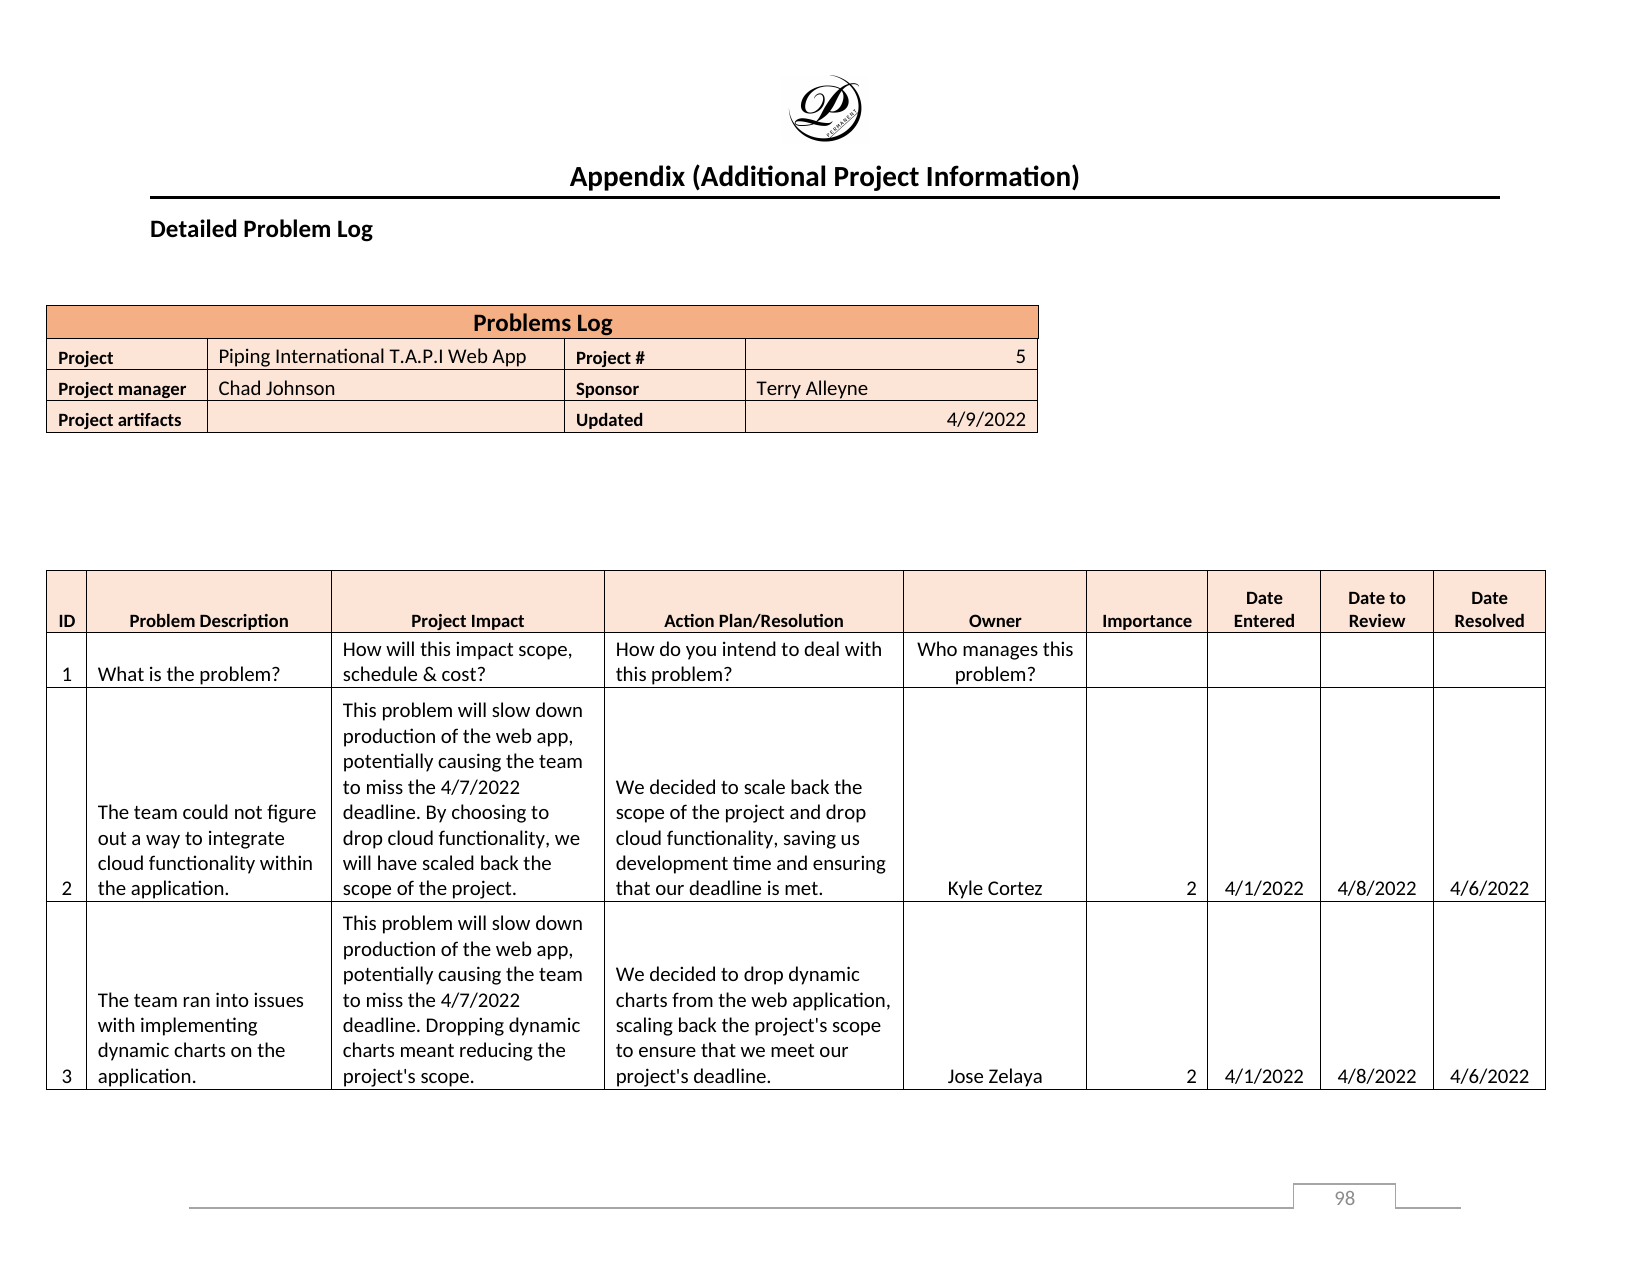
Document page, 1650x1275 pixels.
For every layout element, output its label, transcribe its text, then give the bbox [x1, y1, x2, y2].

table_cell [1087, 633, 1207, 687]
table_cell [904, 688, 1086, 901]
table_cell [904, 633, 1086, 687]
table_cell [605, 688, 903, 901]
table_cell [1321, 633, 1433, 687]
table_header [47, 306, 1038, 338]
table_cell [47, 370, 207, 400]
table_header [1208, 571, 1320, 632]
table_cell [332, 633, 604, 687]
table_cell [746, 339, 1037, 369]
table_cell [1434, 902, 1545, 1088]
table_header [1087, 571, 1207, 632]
text Detailed Problem Log [150, 213, 1500, 244]
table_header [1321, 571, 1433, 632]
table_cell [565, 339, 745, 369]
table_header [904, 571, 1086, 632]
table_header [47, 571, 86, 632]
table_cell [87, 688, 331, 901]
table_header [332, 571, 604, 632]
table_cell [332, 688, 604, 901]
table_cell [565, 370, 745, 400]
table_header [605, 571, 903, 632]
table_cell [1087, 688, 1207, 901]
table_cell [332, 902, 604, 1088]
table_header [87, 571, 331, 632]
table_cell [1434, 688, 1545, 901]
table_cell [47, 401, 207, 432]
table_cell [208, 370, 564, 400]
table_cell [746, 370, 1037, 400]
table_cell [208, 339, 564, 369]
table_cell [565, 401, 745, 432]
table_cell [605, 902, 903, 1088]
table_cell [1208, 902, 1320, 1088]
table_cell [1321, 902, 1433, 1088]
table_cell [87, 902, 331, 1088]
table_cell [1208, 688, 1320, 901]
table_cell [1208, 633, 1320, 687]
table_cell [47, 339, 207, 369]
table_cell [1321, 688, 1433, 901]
picture [781, 75, 869, 143]
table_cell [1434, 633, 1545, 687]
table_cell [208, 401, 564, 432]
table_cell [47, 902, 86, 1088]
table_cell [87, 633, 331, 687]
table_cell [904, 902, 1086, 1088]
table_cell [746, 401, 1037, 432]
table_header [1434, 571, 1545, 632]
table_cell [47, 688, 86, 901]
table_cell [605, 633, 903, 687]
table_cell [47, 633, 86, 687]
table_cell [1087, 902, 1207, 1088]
